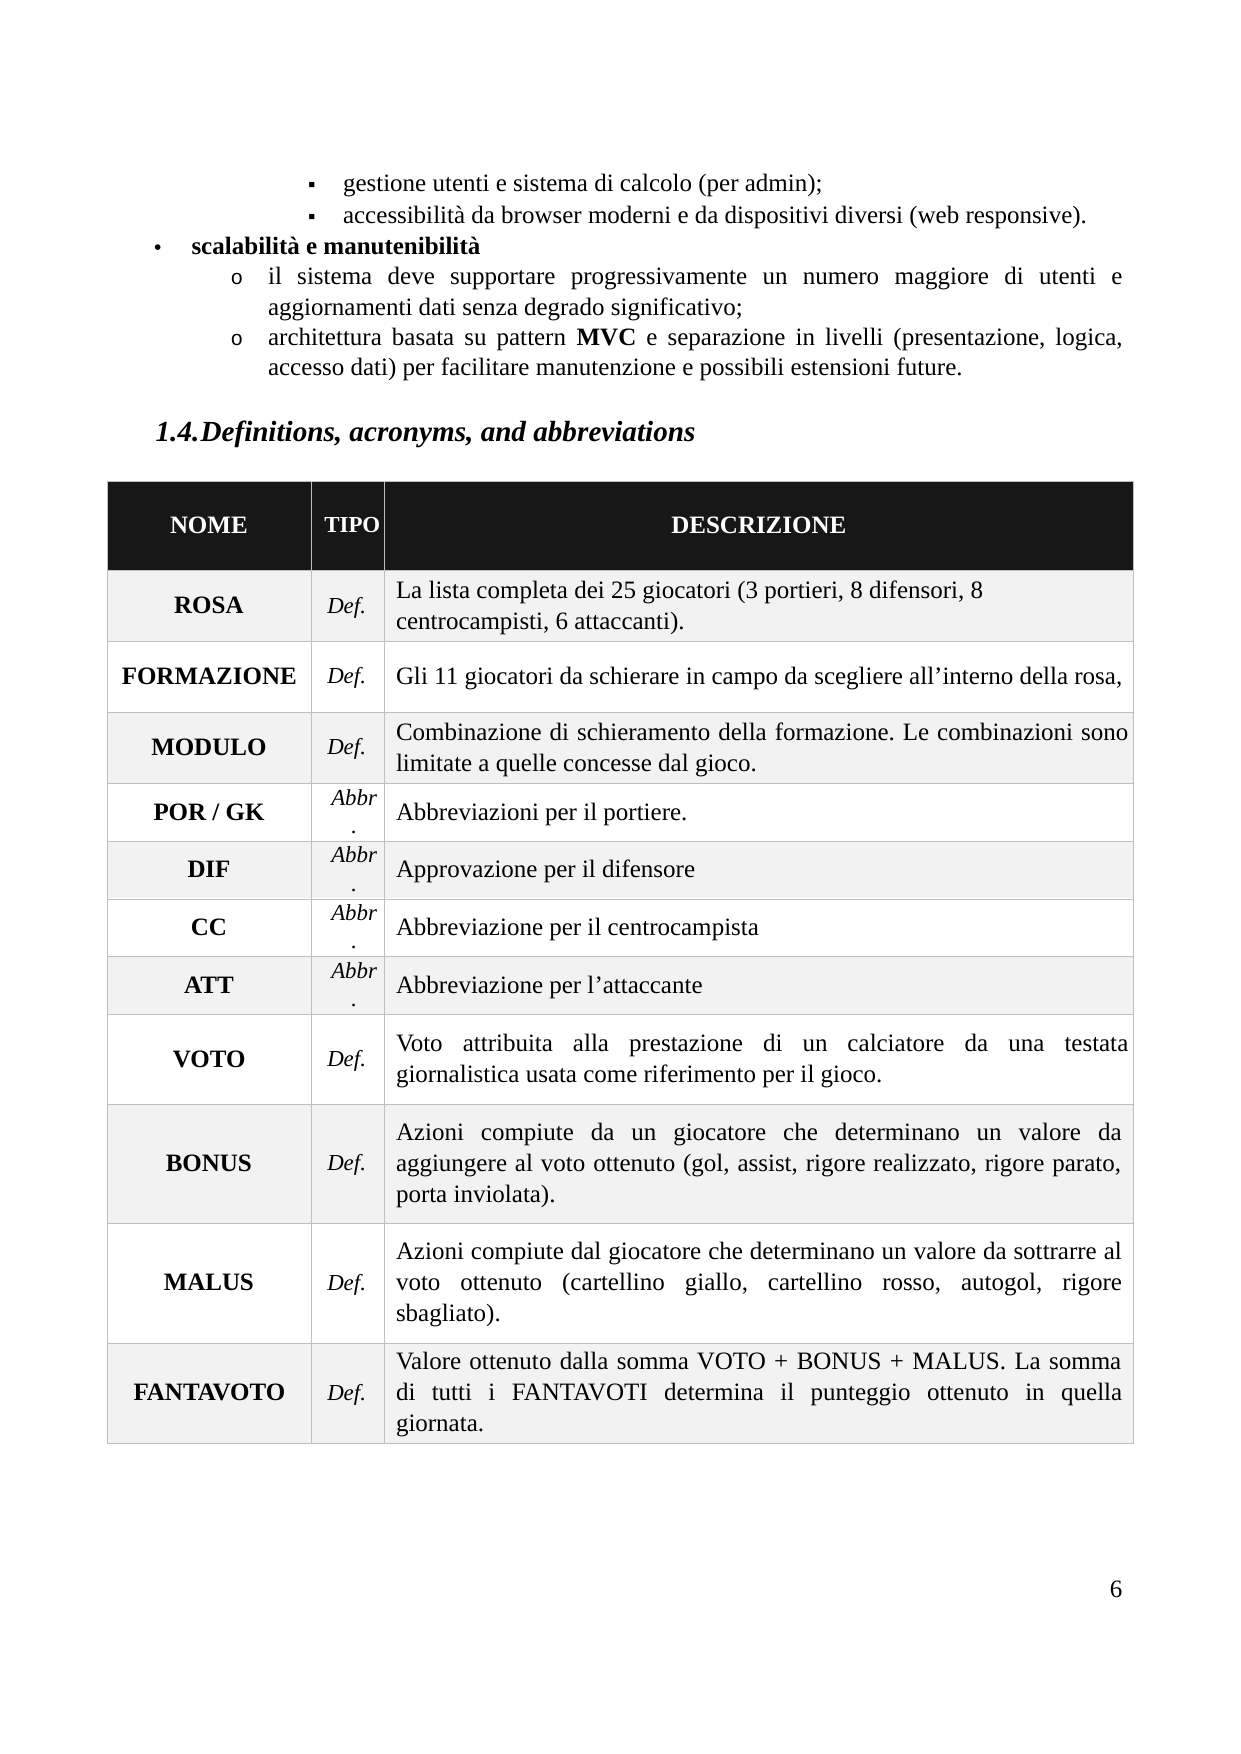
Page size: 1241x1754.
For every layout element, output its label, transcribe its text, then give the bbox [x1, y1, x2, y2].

table_cell FORMAZIONE [108, 642, 311, 712]
subtitle Definitions, acronyms, and abbreviations [118, 414, 695, 447]
table_cell Voto attribuita alla prestazione di un calciatore da una testata giornalistica usata come riferimento per il gioco. [385, 1015, 1133, 1104]
table_cell Abbr. [312, 842, 384, 898]
table_cell FANTAVOTO [108, 1344, 311, 1443]
table_cell MODULO [108, 713, 311, 783]
table_cell Abbr. [312, 784, 384, 841]
table_cell DIF [108, 842, 311, 898]
table_cell Def. [312, 713, 384, 783]
table_cell ATT [108, 957, 311, 1014]
table_cell Def. [312, 1344, 384, 1443]
table_cell VOTO [108, 1015, 311, 1104]
table_cell Def. [312, 1224, 384, 1342]
table_cell Def. [312, 571, 384, 641]
table_header NOME [108, 482, 311, 570]
list scalabilità e manutenibilità [154, 231, 1123, 259]
table_cell Combinazione di schieramento della formazione. Le combinazioni sono limitate a quelle concesse dal gioco. [385, 713, 1133, 783]
table_cell Abbr. [312, 957, 384, 1014]
table_cell Def. [312, 1015, 384, 1104]
list il sistema deve supportare progressivamente un numero maggiore di utenti e aggiornamenti dati senza degrado significativo; [230, 261, 1123, 320]
list architettura basata su pattern MVC e separazione in livelli (presentazione, logica, accesso dati) per facilitare manutenzione e possibili estensioni future. [230, 322, 1123, 381]
table_cell Def. [312, 1105, 384, 1223]
table_cell Gli 11 giocatori da schierare in campo da scegliere all’interno della rosa, [385, 642, 1133, 712]
table_cell Def. [312, 642, 384, 712]
table_cell Abbr. [312, 900, 384, 956]
table_cell Azioni compiute da un giocatore che determinano un valore da aggiungere al voto ottenuto (gol, assist, rigore realizzato, rigore parato, porta inviolata). [385, 1105, 1133, 1223]
table_cell Abbreviazione per l’attaccante [385, 957, 1133, 1014]
table_cell ROSA [108, 571, 311, 641]
table_cell CC [108, 900, 311, 956]
list accessibilità da browser moderni e da dispositivi diversi (web responsive). [305, 200, 1123, 229]
table_cell POR / GK [108, 784, 311, 841]
table_header DESCRIZIONE [385, 482, 1133, 570]
table_cell BONUS [108, 1105, 311, 1223]
table_cell Valore ottenuto dalla somma VOTO + BONUS + MALUS. La somma di tutti i FANTAVOTI determina il punteggio ottenuto in quella giornata. [385, 1344, 1133, 1443]
table_cell Approvazione per il difensore [385, 842, 1133, 898]
list gestione utenti e sistema di calcolo (per admin); [305, 168, 1123, 198]
table_cell Abbreviazioni per il portiere. [385, 784, 1133, 841]
table_cell La lista completa dei 25 giocatori (3 portieri, 8 difensori, 8 centrocampisti, 6 attaccanti). [385, 571, 1133, 641]
table_header TIPO [312, 482, 384, 570]
table_cell MALUS [108, 1224, 311, 1342]
table_cell Abbreviazione per il centrocampista [385, 900, 1133, 956]
table_cell Azioni compiute dal giocatore che determinano un valore da sottrarre al voto ottenuto (cartellino giallo, cartellino rosso, autogol, rigore sbagliato). [385, 1224, 1133, 1342]
